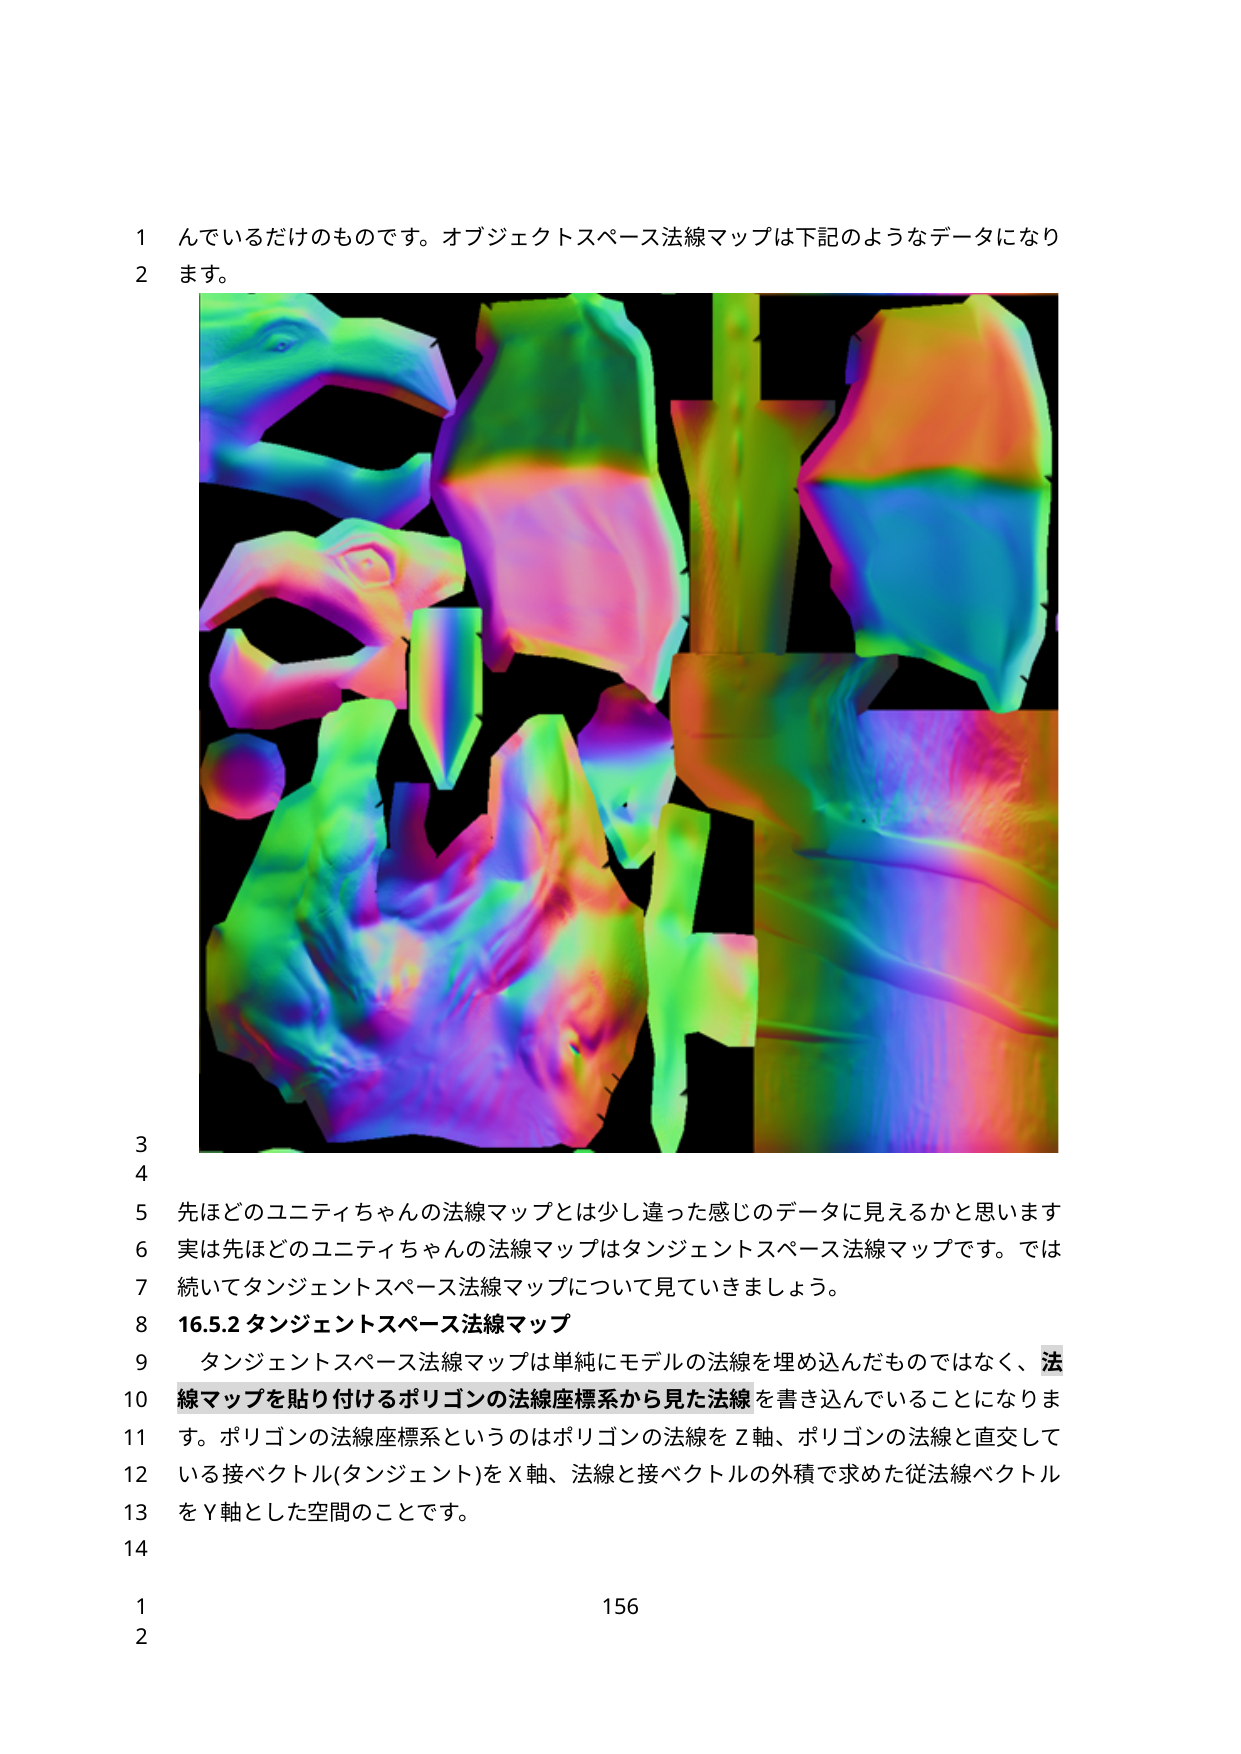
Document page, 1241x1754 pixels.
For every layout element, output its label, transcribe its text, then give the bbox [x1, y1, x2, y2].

text 先ほどのユニティちゃんの法線マップとは少し違った感じのデータに見えるかと思います。実は先ほどのユニティちゃんの法線マップはタンジェントスペース法線マップです。では続いてタンジェントスペース法線マップについて見ていきましょう。 [177, 1192, 1063, 1304]
text 16.5.2 タンジェントスペース法線マップ [177, 1304, 1063, 1342]
text タンジェントスペース法線マップは単純にモデルの法線を埋め込んだものではなく、法線マップを貼り付けるポリゴンの法線座標系から見た法線を書き込んでいることになります。ポリゴンの法線座標系というのはポリゴンの法線をZ軸、ポリゴンの法線と直交している接ベクトル(タンジェント)をX軸、法線と接ベクトルの外積で求めた従法線ベクトルをY軸とした空間のことです。 [177, 1342, 1063, 1529]
picture [199, 293, 1059, 1153]
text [177, 217, 1063, 292]
